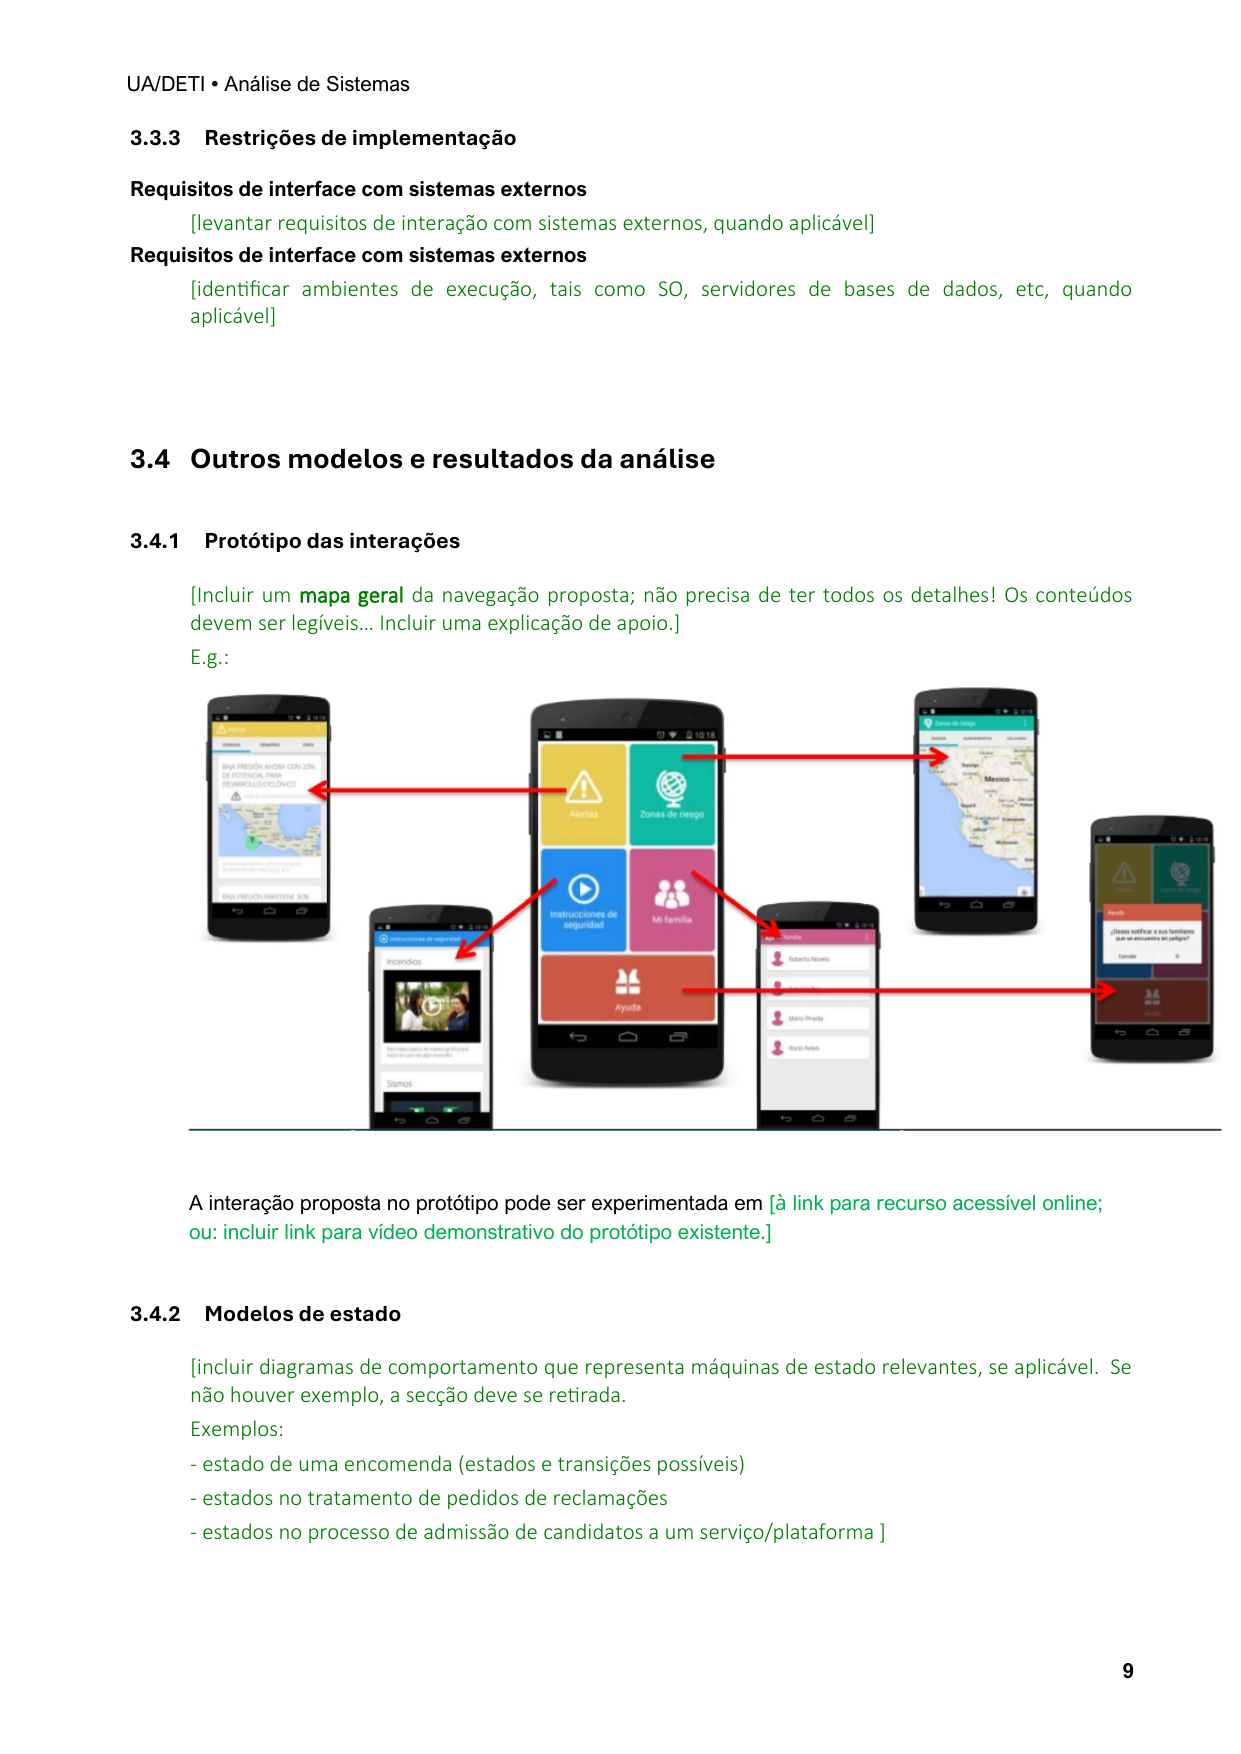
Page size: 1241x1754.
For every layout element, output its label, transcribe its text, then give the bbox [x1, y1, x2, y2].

text Requisitos de interface com sistemas externos [130, 242, 1134, 267]
subtitle Modelos de estado [130, 1297, 1134, 1327]
picture [188, 676, 1222, 1131]
text A interação proposta no protótipo pode ser experimentada em [à link para recurso acessível online; ou: incluir link para vídeo demonstrativo do protótipo existente.] [189, 1188, 1134, 1244]
subtitle Restrições de implementação [130, 121, 1134, 151]
text [levantar requisitos de interação com sistemas externos, quando aplicável] [190, 208, 1134, 236]
text [Incluir um mapa geral da navegação proposta; não precisa de ter todos os detalhes! Os conteúdos devem ser legíveis… Incluir uma explicação de apoio.] [190, 580, 1134, 636]
text [identificar ambientes de execução, tais como SO, servidores de bases de dados, etc, quando aplicável] [190, 274, 1134, 330]
subtitle Protótipo das interações [130, 525, 1134, 555]
text E.g.: [190, 642, 1134, 670]
text Requisitos de interface com sistemas externos [130, 176, 1134, 202]
text [incluir diagramas de comportamento que representa máquinas de estado relevantes, se aplicável. Se não houver exemplo, a secção deve se retirada. [190, 1352, 1134, 1408]
text Exemplos: [190, 1414, 1134, 1442]
text - estado de uma encomenda (estados e transições possíveis) [190, 1449, 1134, 1477]
text - estados no processo de admissão de candidatos a um serviço/plataforma ] [190, 1517, 1134, 1545]
text - estados no tratamento de pedidos de reclamações [190, 1483, 1134, 1511]
subtitle Outros modelos e resultados da análise [130, 441, 1075, 475]
